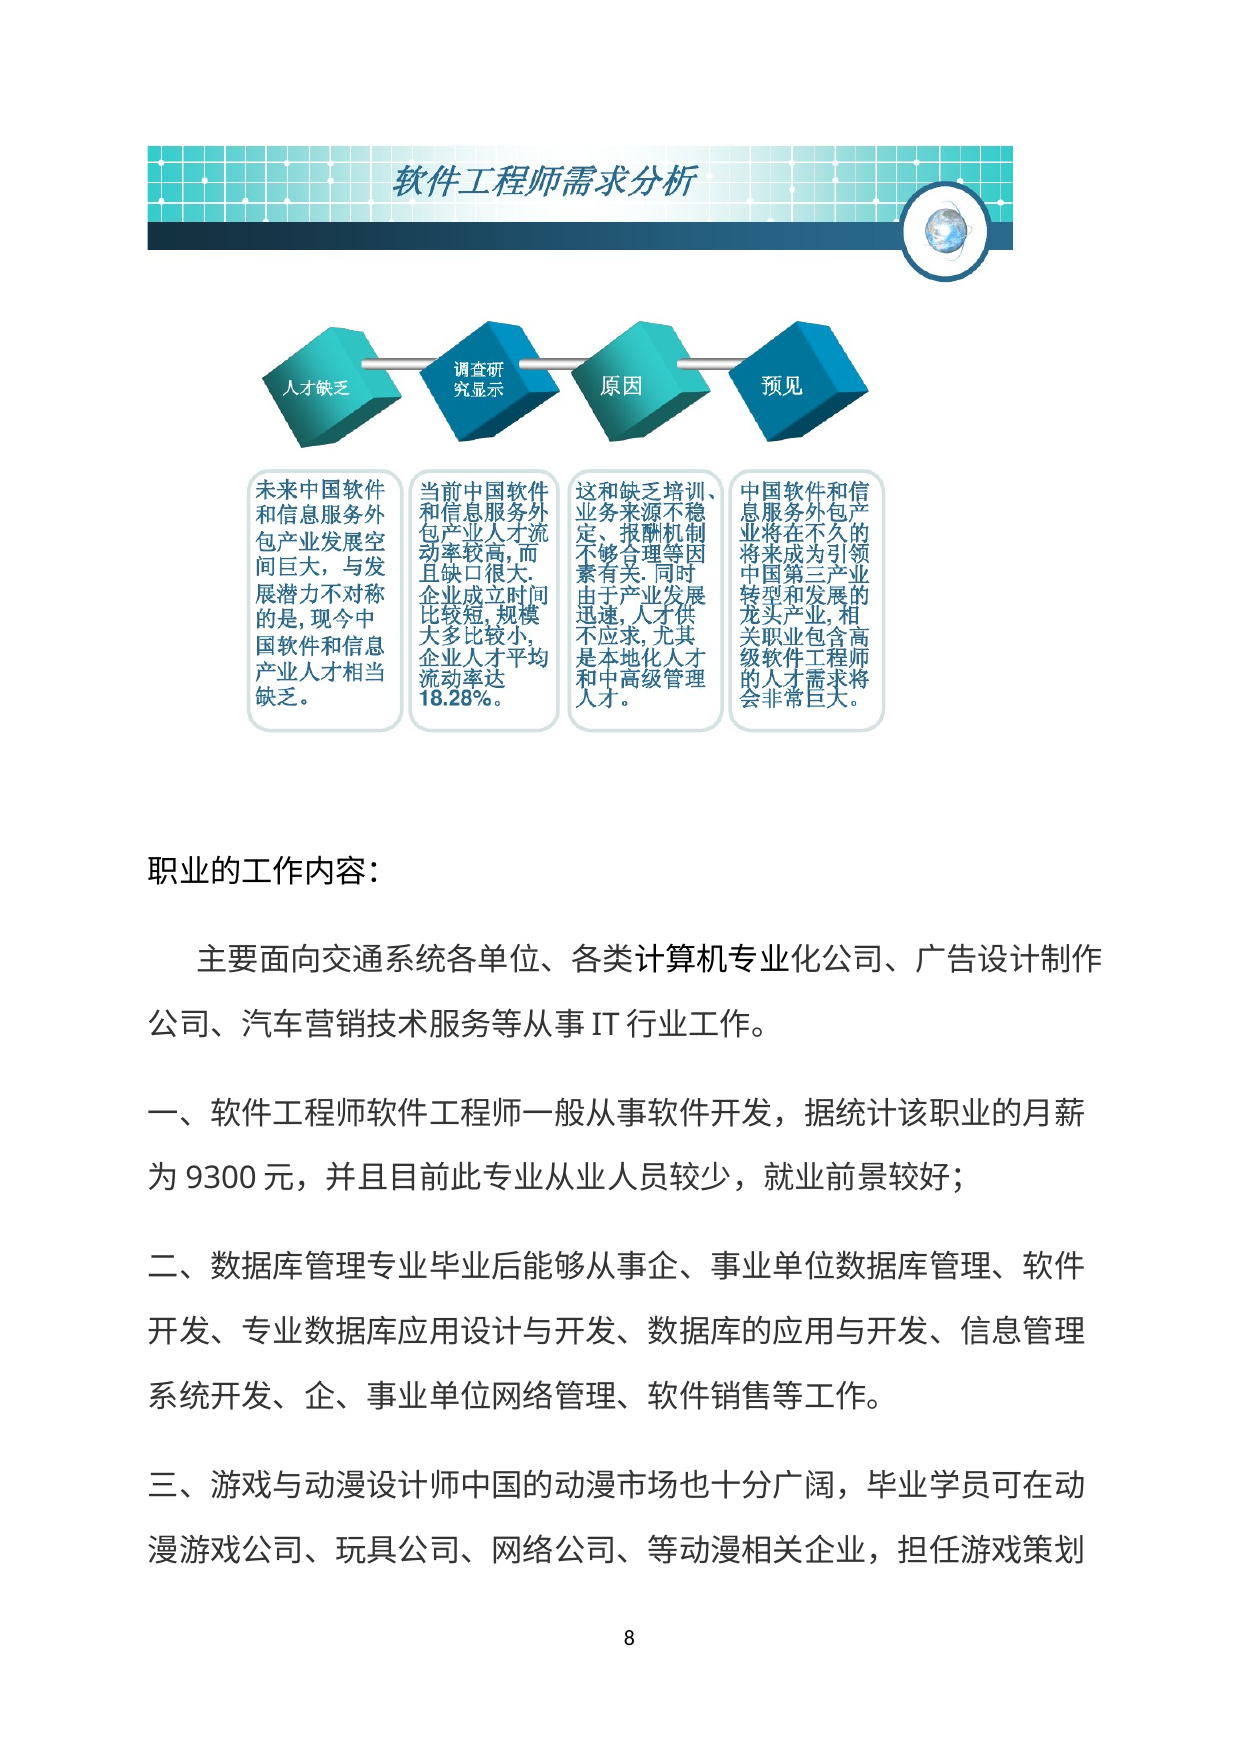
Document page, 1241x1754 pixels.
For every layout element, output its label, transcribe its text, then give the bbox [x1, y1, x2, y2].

text 二、数据库管理专业毕业后能够从事企、事业单位数据库管理、软件开发、专业数据库应用设计与开发、数据库的应用与开发、信息管理系统开发、企、事业单位网络管理、软件销售等工作。 [148, 1231, 1110, 1426]
text 主要面向交通系统各单位、各类计算机专业化公司、广告设计制作公司、汽车营销技术服务等从事IT行业工作。 [148, 924, 1110, 1054]
text 职业的工作内容： [148, 836, 1110, 901]
text 一、软件工程师软件工程师一般从事软件开发，据统计该职业的月薪为9300元，并且目前此专业从业人员较少，就业前景较好； [148, 1078, 1110, 1208]
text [148, 1450, 1110, 1580]
picture [147, 145, 1013, 795]
